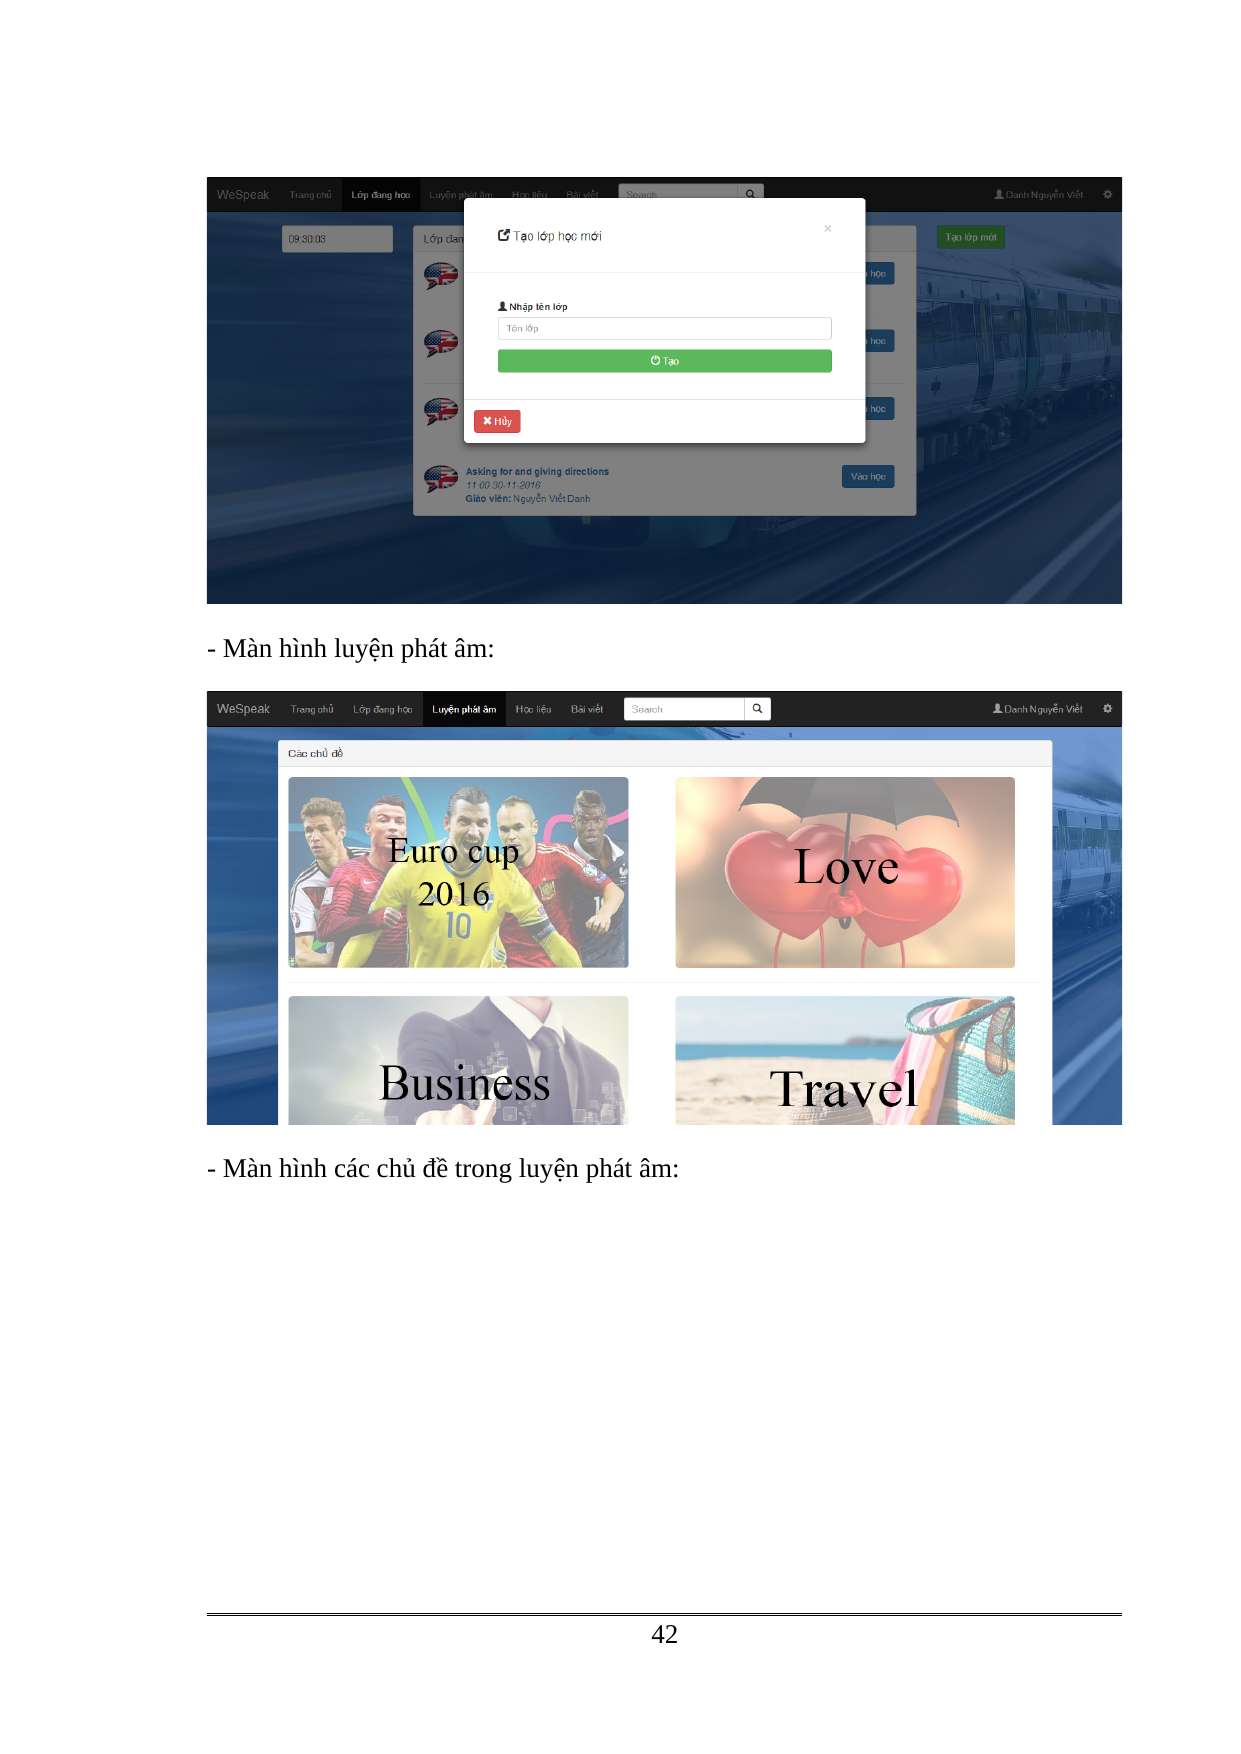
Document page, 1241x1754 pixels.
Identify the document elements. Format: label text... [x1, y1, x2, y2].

text - Màn hình luyện phát âm: [207, 632, 1122, 663]
text - Màn hình các chủ đề trong luyện phát âm: [207, 1152, 1122, 1183]
picture [206, 177, 1123, 604]
picture [206, 691, 1123, 1125]
